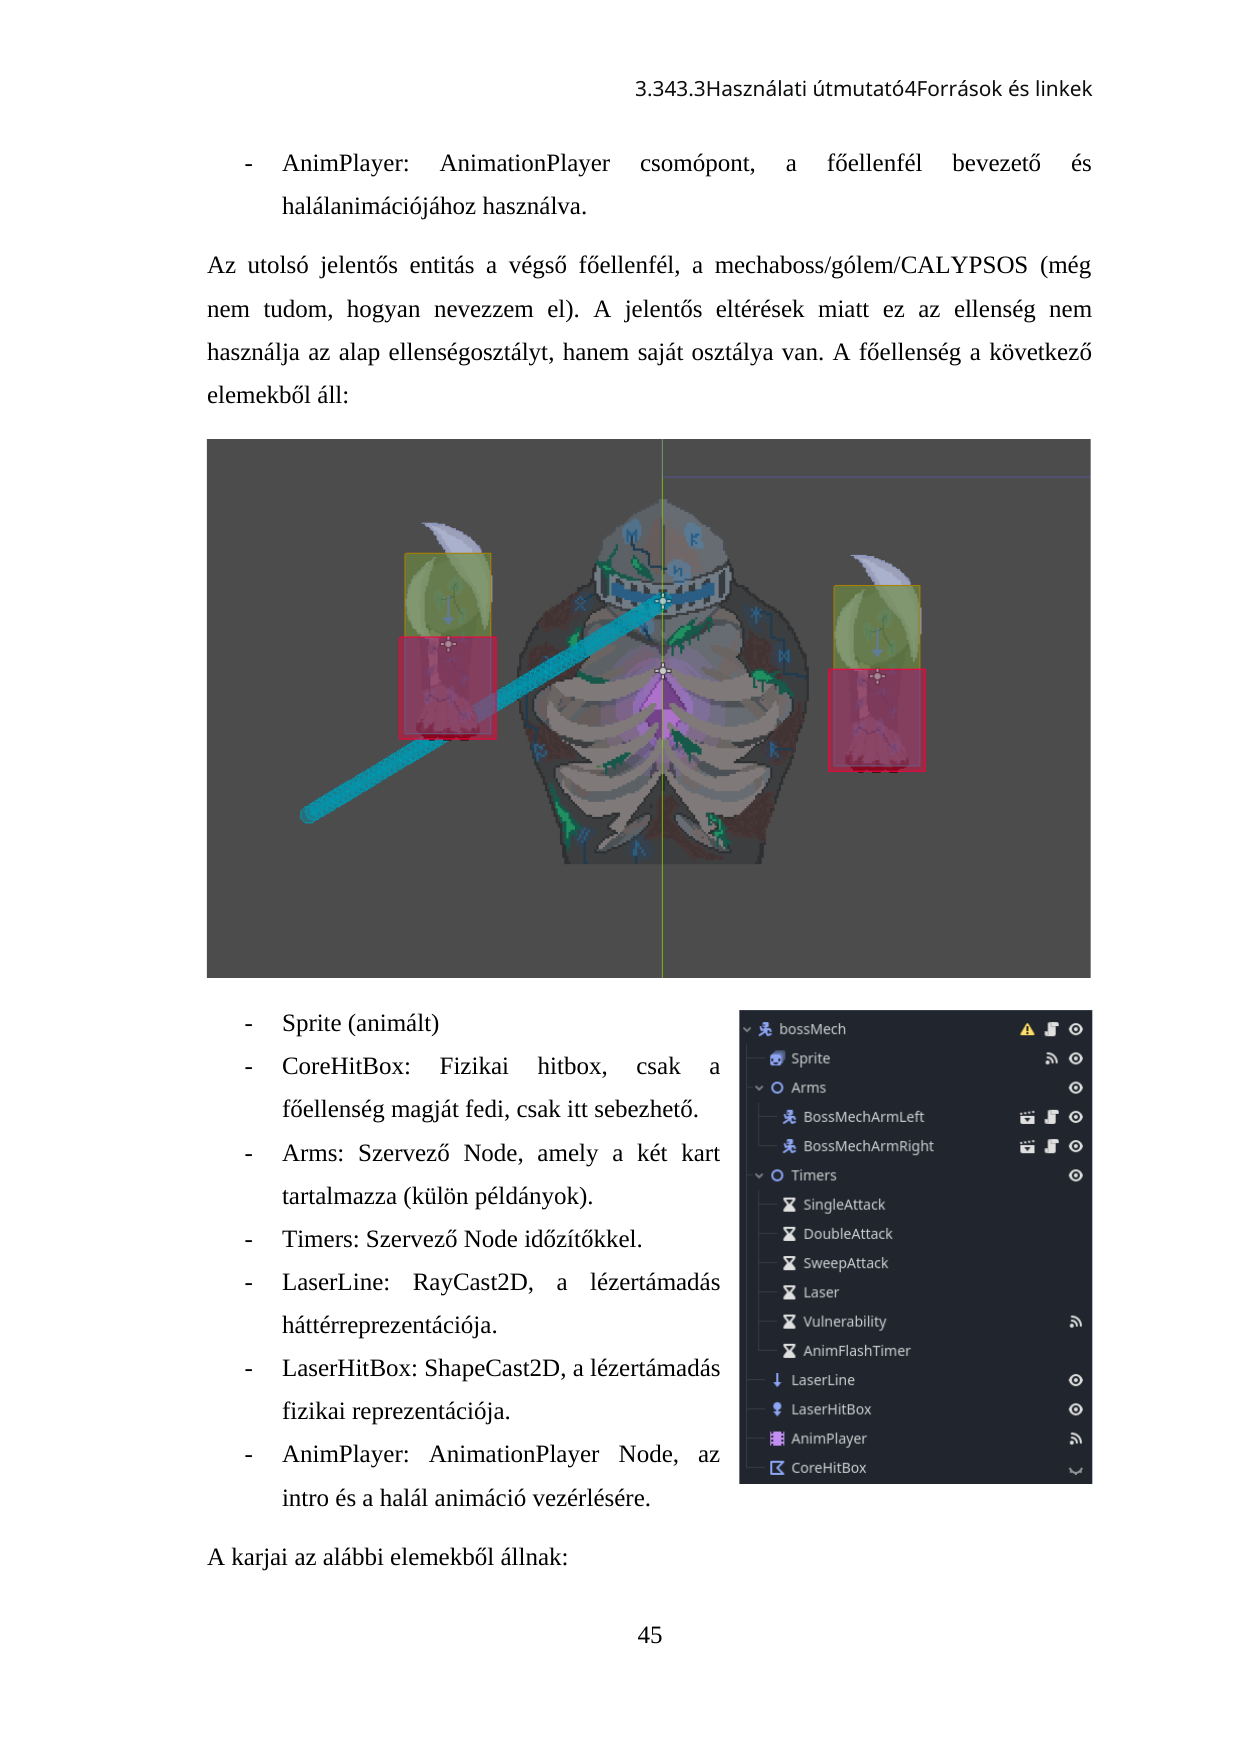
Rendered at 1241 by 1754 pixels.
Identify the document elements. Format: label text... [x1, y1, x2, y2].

list AnimPlayer: AnimationPlayer csomópont, a főellenfél bevezető és halálanimációjához használva. [244, 148, 1092, 219]
list Sprite (animált) [244, 1008, 1092, 1037]
list CoreHitBox: Fizikai hitbox, csak a főellenség magját fedi, csak itt sebezhető. [244, 1051, 739, 1123]
list LaserHitBox: ShapeCast2D, a lézertámadás fizikai reprezentációja. [244, 1353, 739, 1425]
picture [739, 1010, 1093, 1484]
text A karjai az alábbi elemekből állnak: [207, 1542, 1092, 1571]
text Az utolsó jelentős entitás a végső főellenfél, a mechaboss/gólem/CALYPSOS (még nem tudom, hogyan nevezzem el). A jelentős eltérések miatt ez az ellenség nem használja az alap ellenségosztályt, hanem saját osztálya van. A főellenség a következő elemekből áll: [207, 251, 1092, 409]
list AnimPlayer: AnimationPlayer Node, az intro és a halál animáció vezérlésére. [244, 1439, 1092, 1511]
list LaserLine: RayCast2D, a lézertámadás háttérreprezentációja. [244, 1267, 739, 1339]
list Timers: Szervező Node időzítőkkel. [244, 1224, 739, 1253]
picture [206, 439, 1091, 978]
list Arms: Szervező Node, amely a két kart tartalmazza (külön példányok). [244, 1138, 739, 1209]
